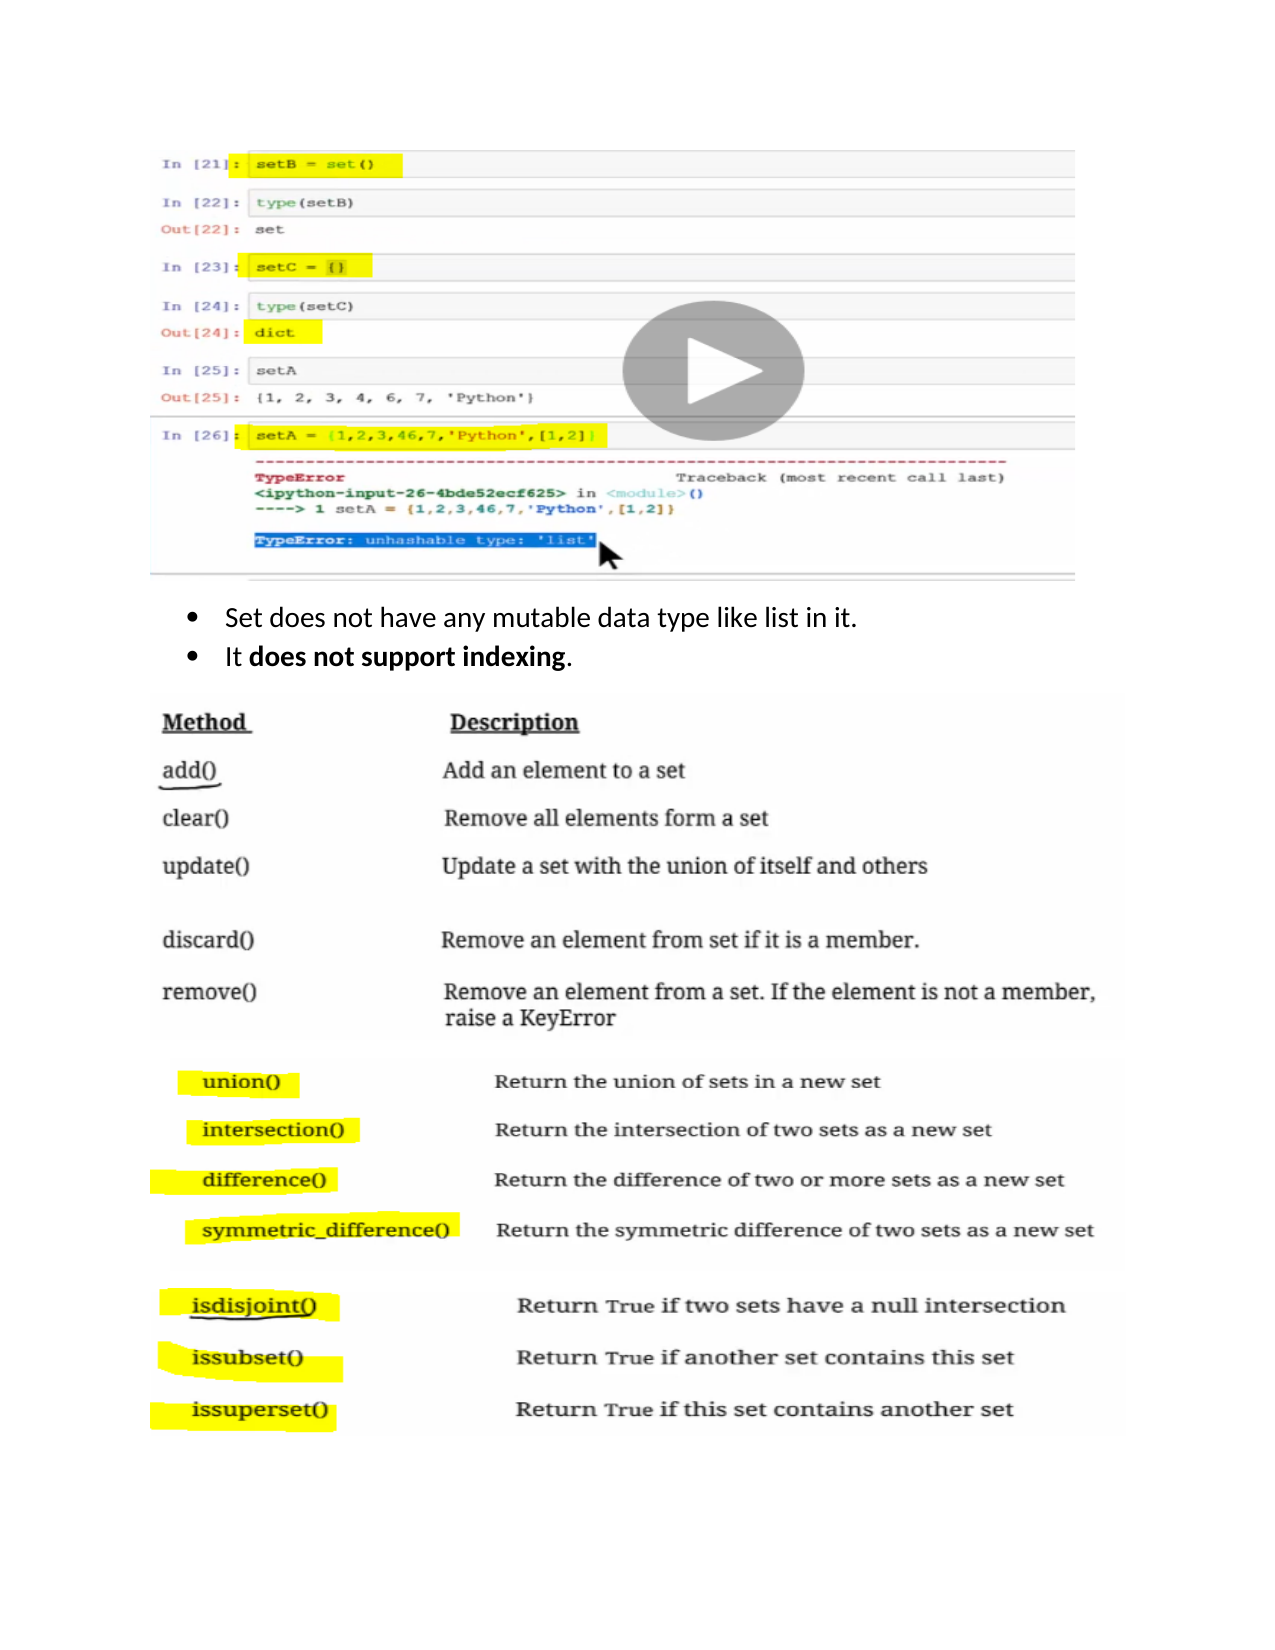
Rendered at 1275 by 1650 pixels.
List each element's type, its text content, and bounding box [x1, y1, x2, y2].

picture [150, 1058, 1125, 1271]
picture [150, 150, 1076, 581]
picture [150, 1288, 1127, 1436]
picture [150, 693, 1125, 1040]
list Set does not have any mutable data type like list in it. [187, 599, 1125, 635]
list It does not support indexing. [187, 638, 1125, 673]
